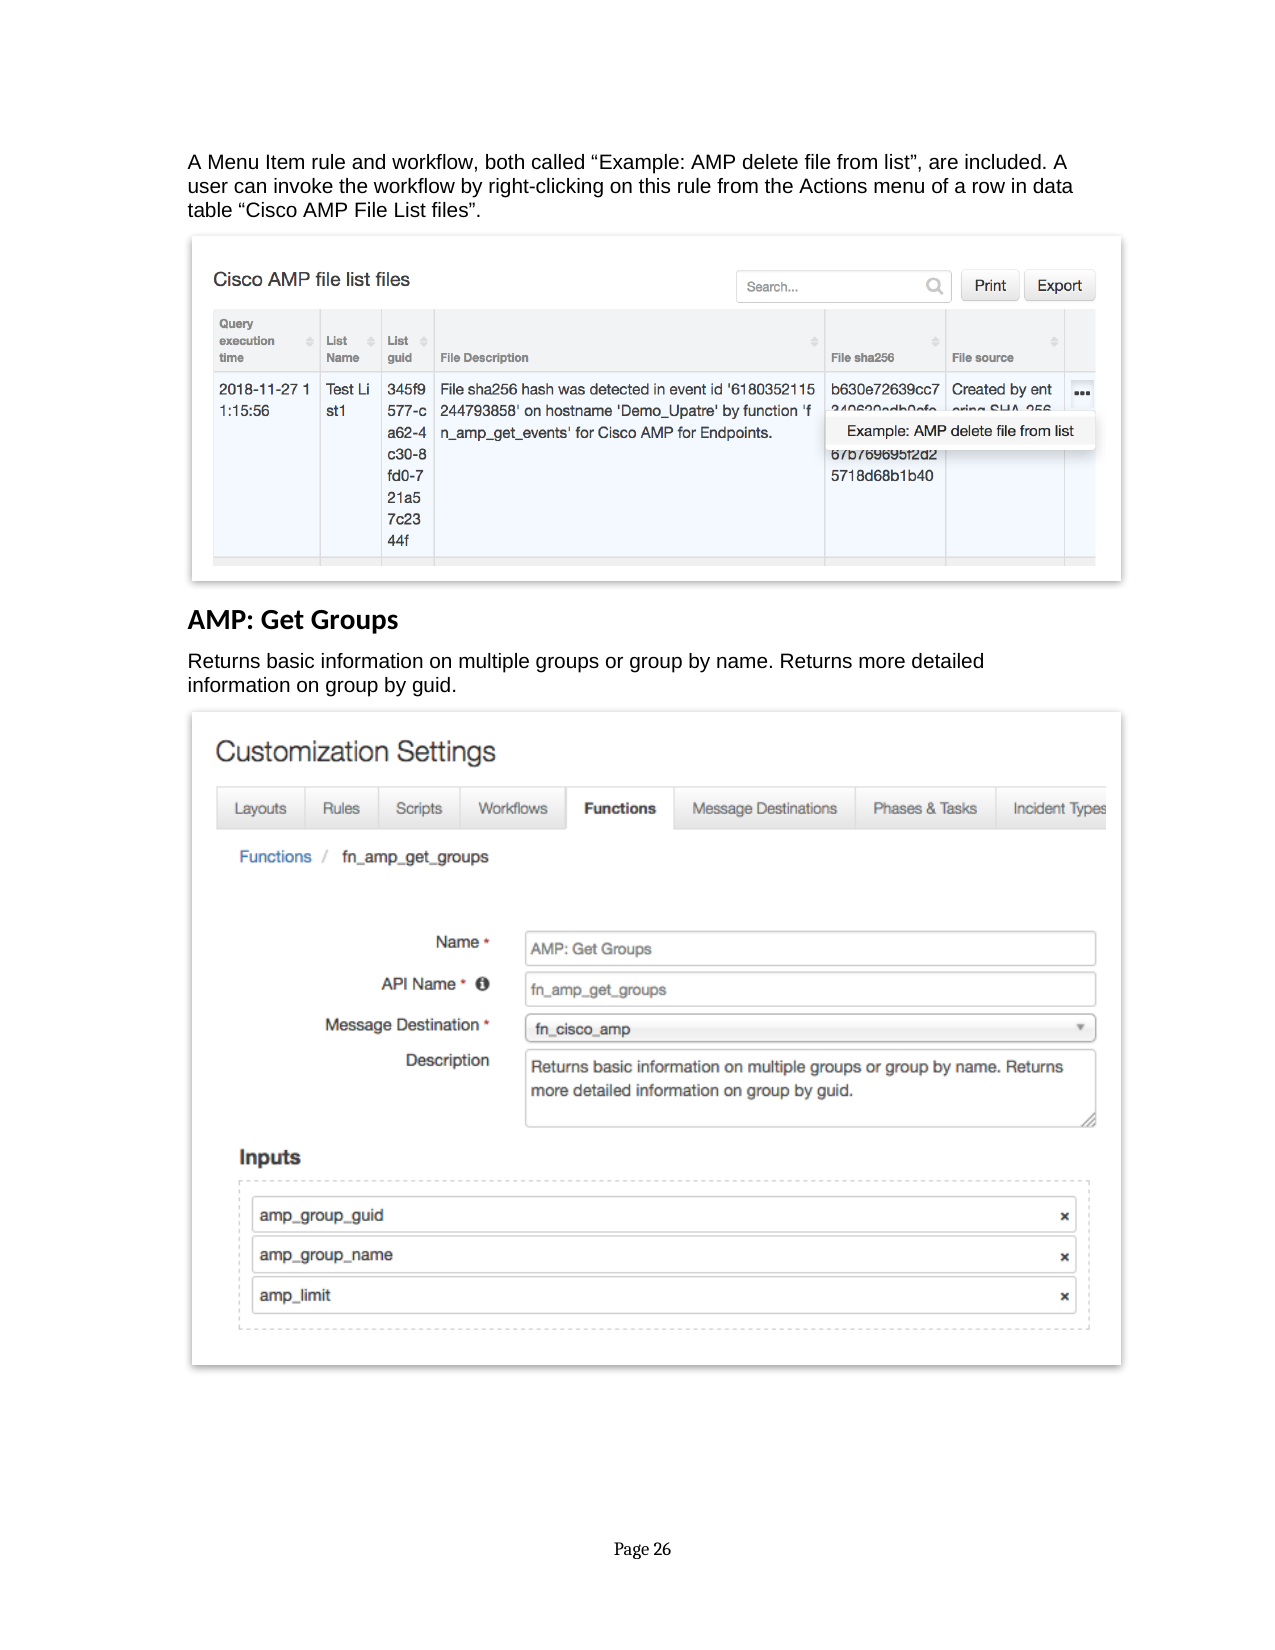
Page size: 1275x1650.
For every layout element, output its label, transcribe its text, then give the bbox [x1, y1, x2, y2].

text AMP: Get Groups [187, 601, 1087, 637]
picture [206, 726, 1106, 1351]
text Returns basic information on multiple groups or group by name. Returns more detailed information on group by guid. [187, 649, 1087, 697]
text A Menu Item rule and workflow, both called “Example: AMP delete file from list”, are included. A user can invoke the workflow by right-clicking on this rule from the Actions menu of a row in data table “Cisco AMP File List files”. [187, 150, 1087, 222]
picture [206, 251, 1106, 566]
